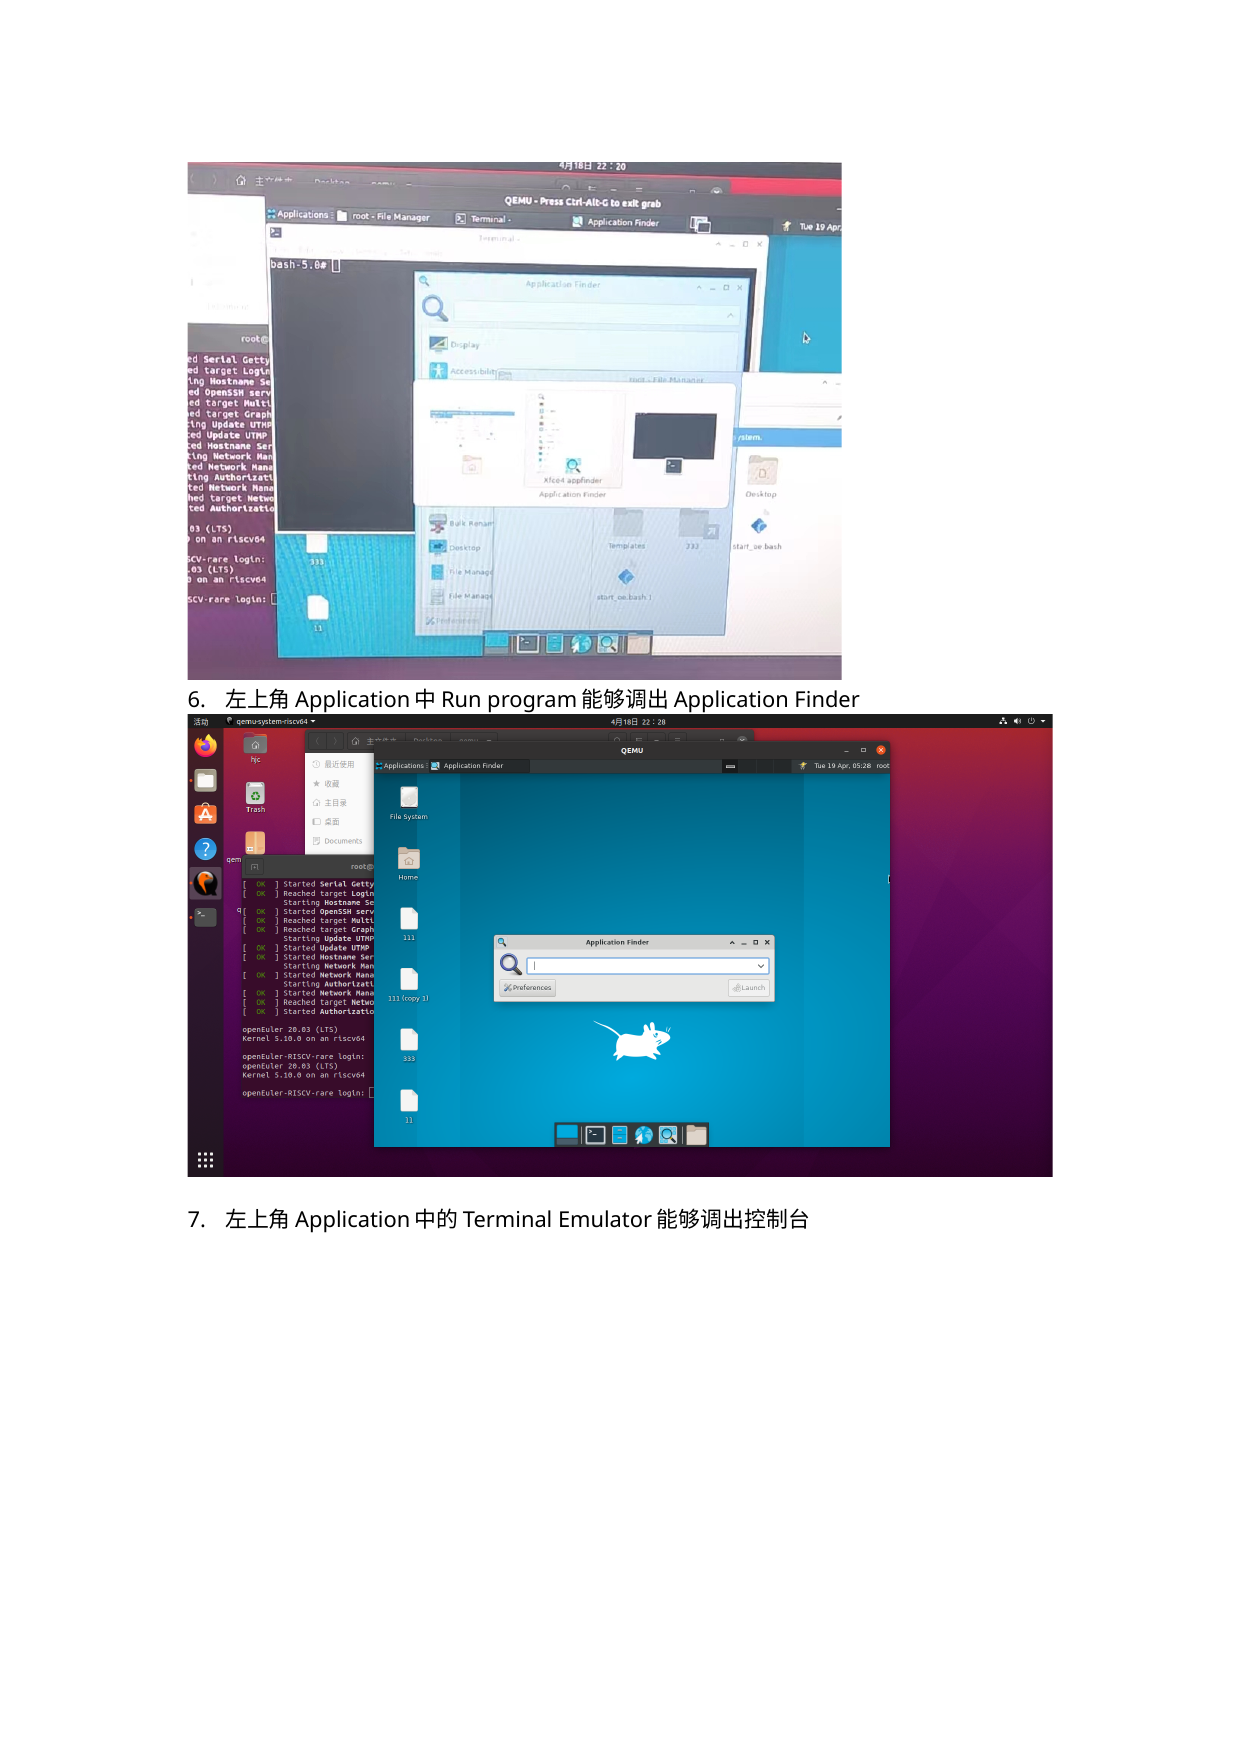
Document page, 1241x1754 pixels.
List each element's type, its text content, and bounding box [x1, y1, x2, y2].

list 左上角Application中的Terminal Emulator能够调出控制台 [187, 1202, 1053, 1234]
picture [187, 162, 842, 680]
list 左上角Application中Run program能够调出Application Finder [187, 682, 1053, 714]
picture [187, 714, 1053, 1177]
